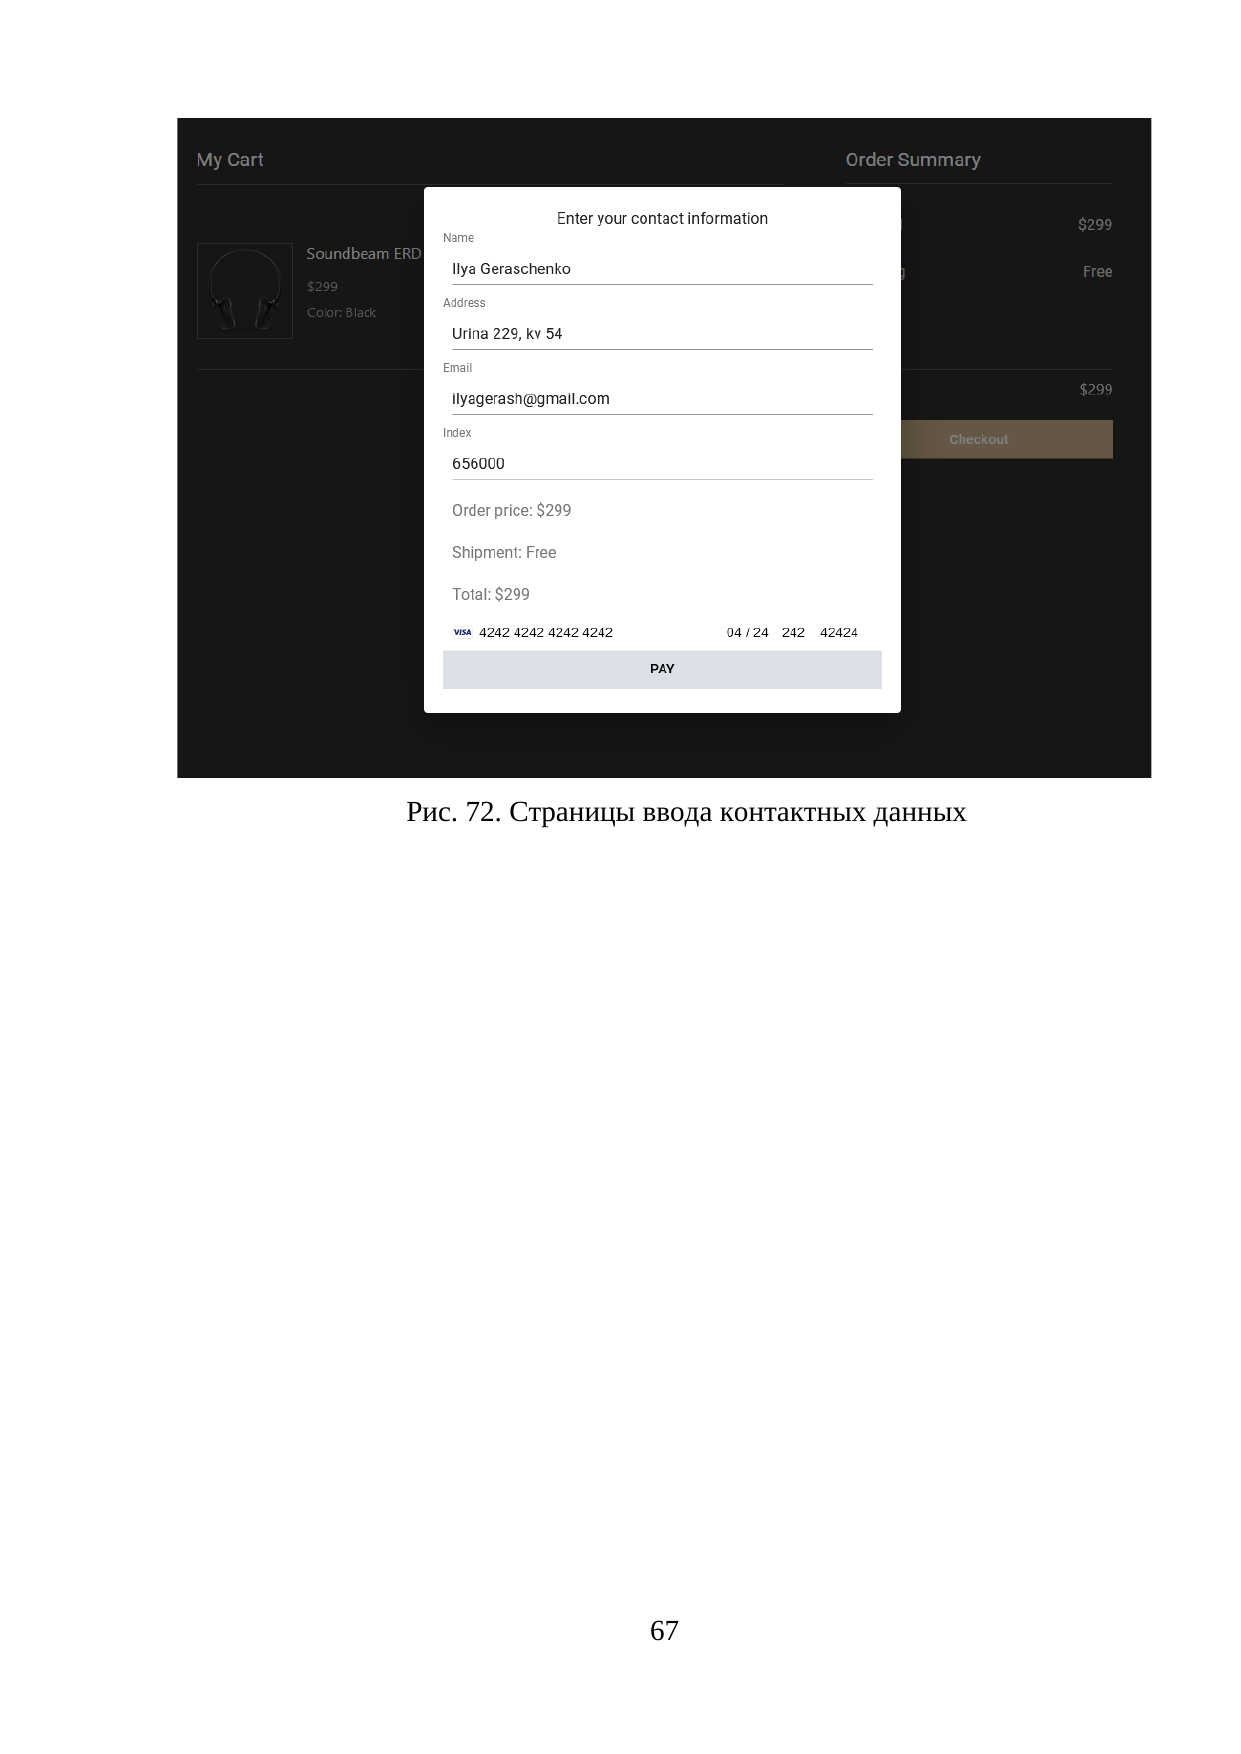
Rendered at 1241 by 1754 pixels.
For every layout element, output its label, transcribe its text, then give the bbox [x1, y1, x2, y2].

picture [177, 118, 1152, 778]
text Рис. 72. Страницы ввода контактных данных [177, 794, 1152, 828]
